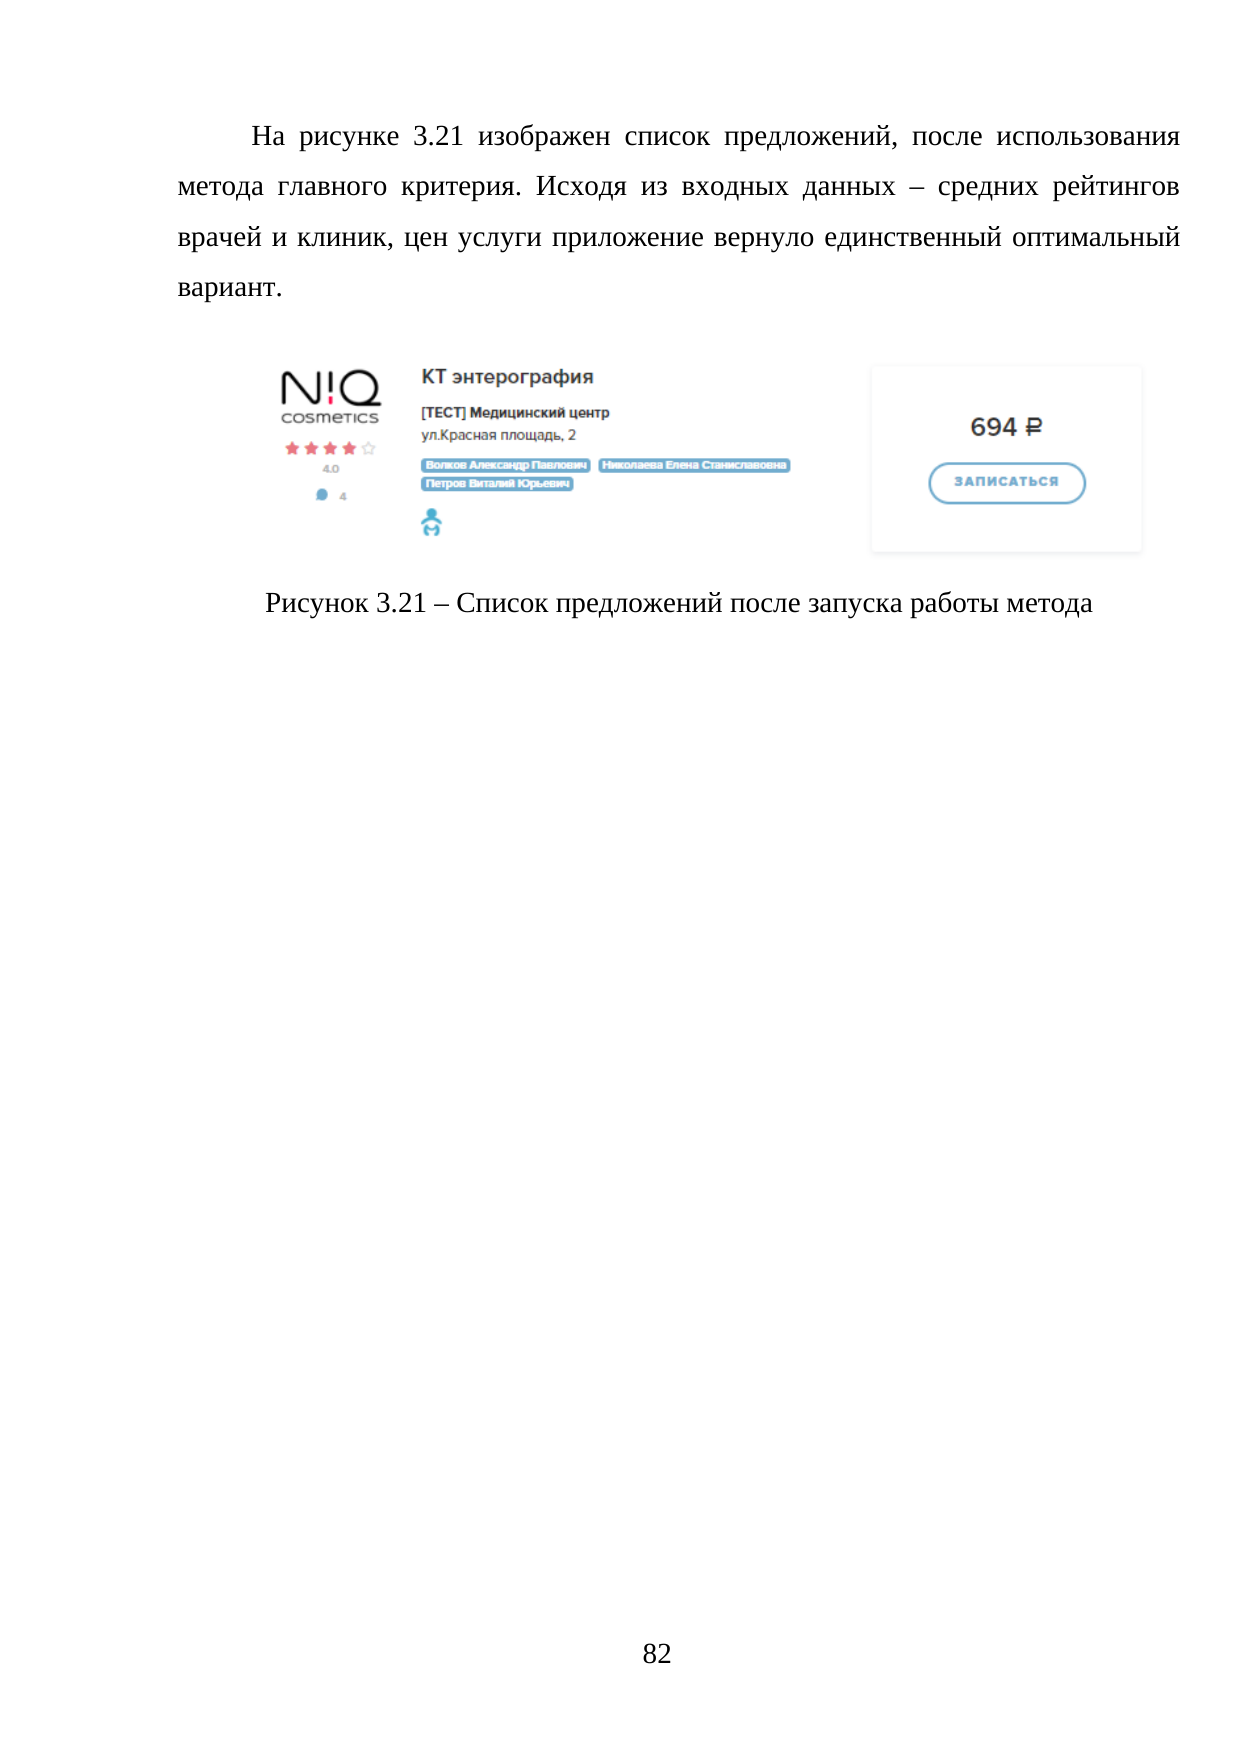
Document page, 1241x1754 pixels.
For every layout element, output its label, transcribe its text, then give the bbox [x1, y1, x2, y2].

picture [199, 319, 1159, 569]
text Рисунок 3.21 – Список предложений после запуска работы метода [177, 585, 1181, 619]
text На рисунке 3.21 изображен список предложений, после использования метода главного критерия. Исходя из входных данных – средних рейтингов врачей и клиник, цен услуги приложение вернуло единственный оптимальный вариант. [177, 118, 1181, 303]
